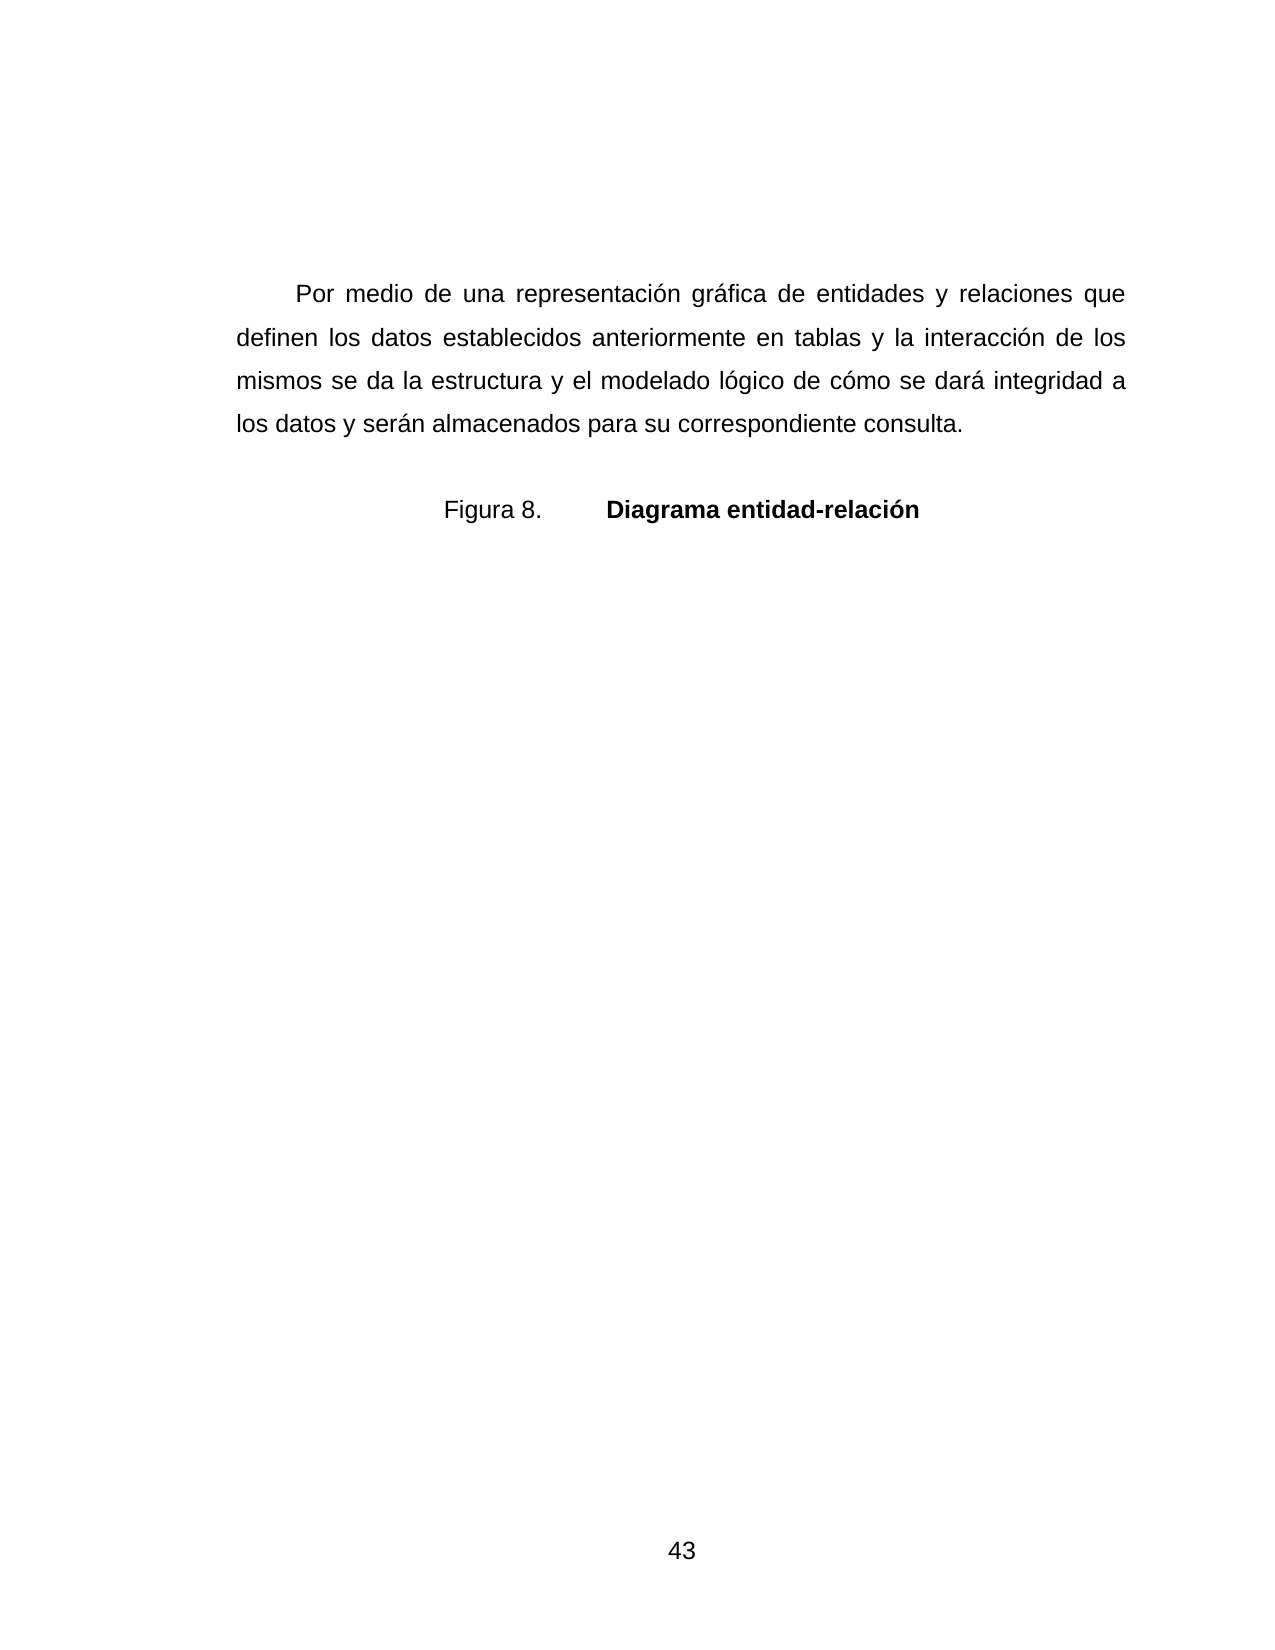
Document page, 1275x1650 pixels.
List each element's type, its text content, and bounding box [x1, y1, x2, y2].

text Diagrama entidad-relación [236, 495, 1127, 524]
text Por medio de una representación gráfica de entidades y relaciones que definen los datos establecidos anteriormente en tablas y la interacción de los mismos se da la estructura y el modelado lógico de cómo se dará integridad a los datos y serán almacenados para su correspondiente consulta. [236, 279, 1127, 437]
